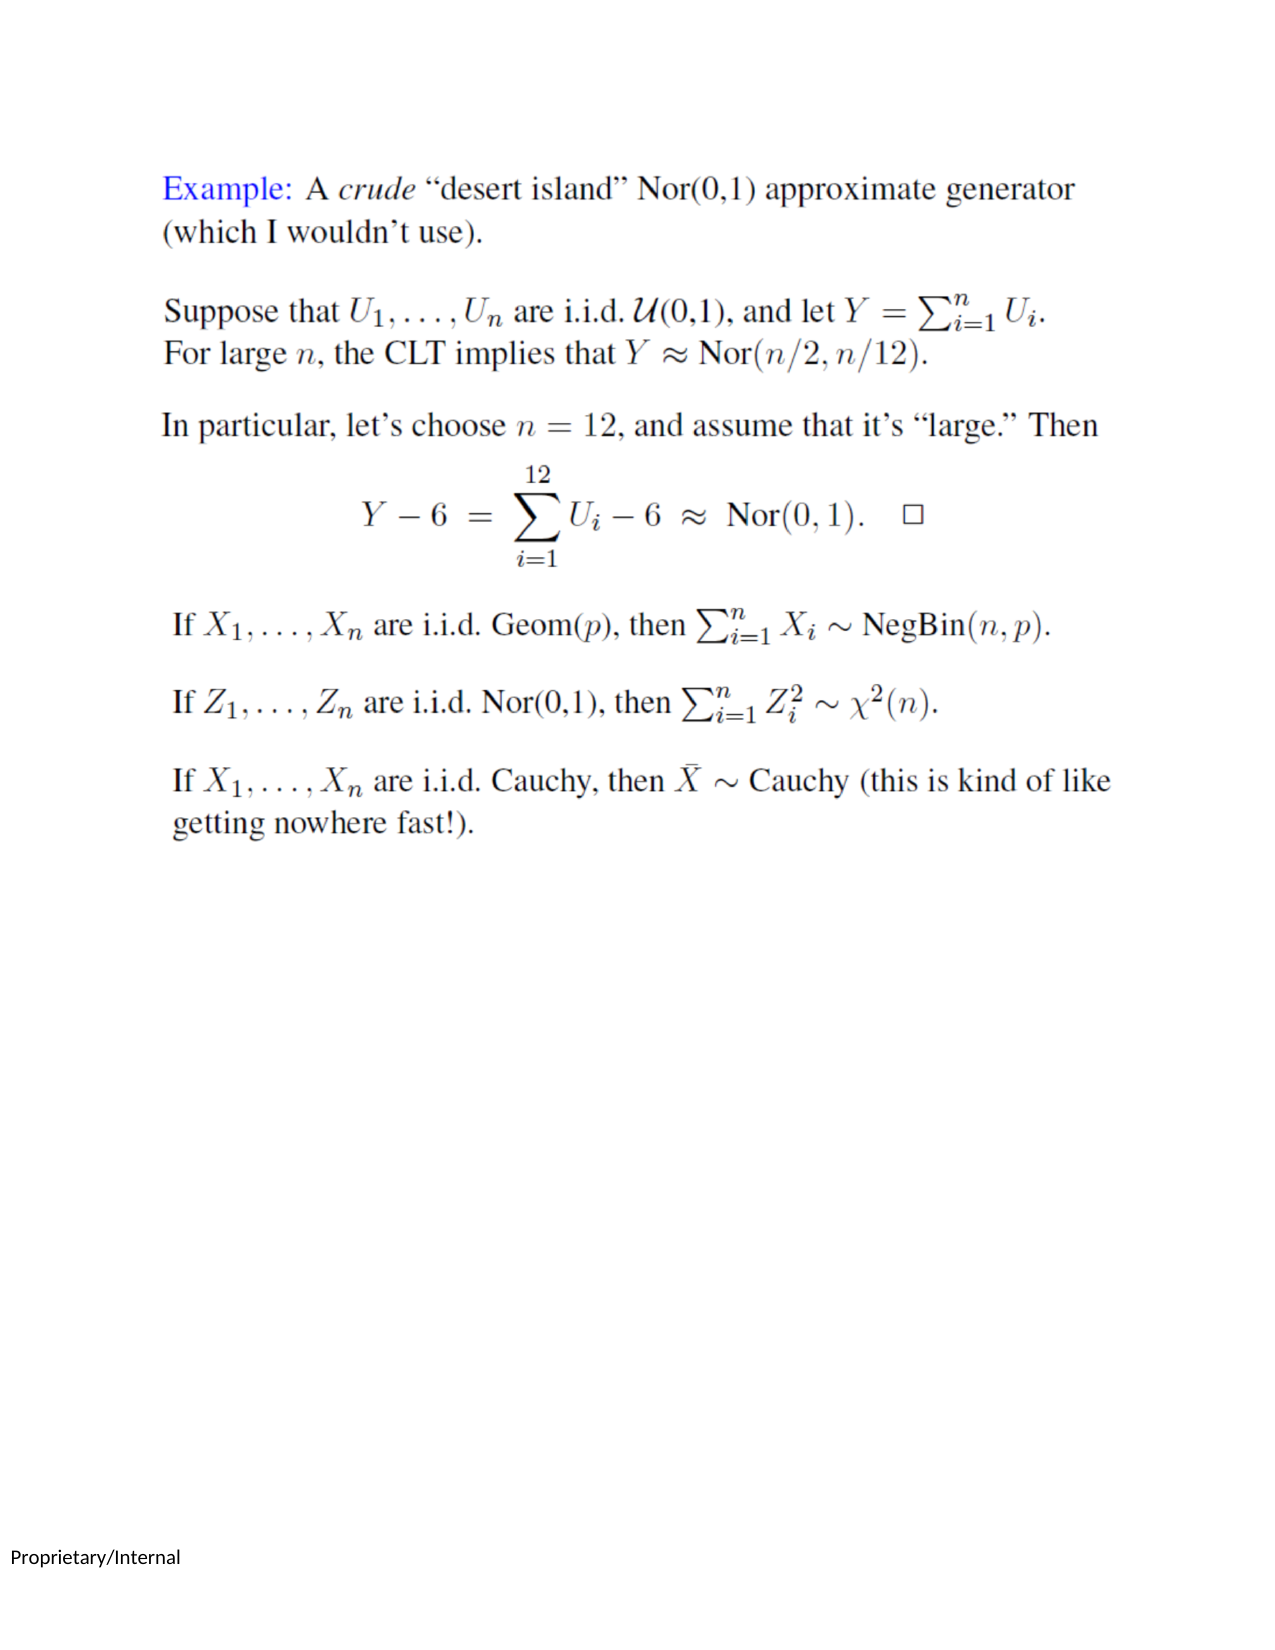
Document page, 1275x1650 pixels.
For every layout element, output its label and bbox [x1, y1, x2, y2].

picture [150, 150, 1125, 850]
